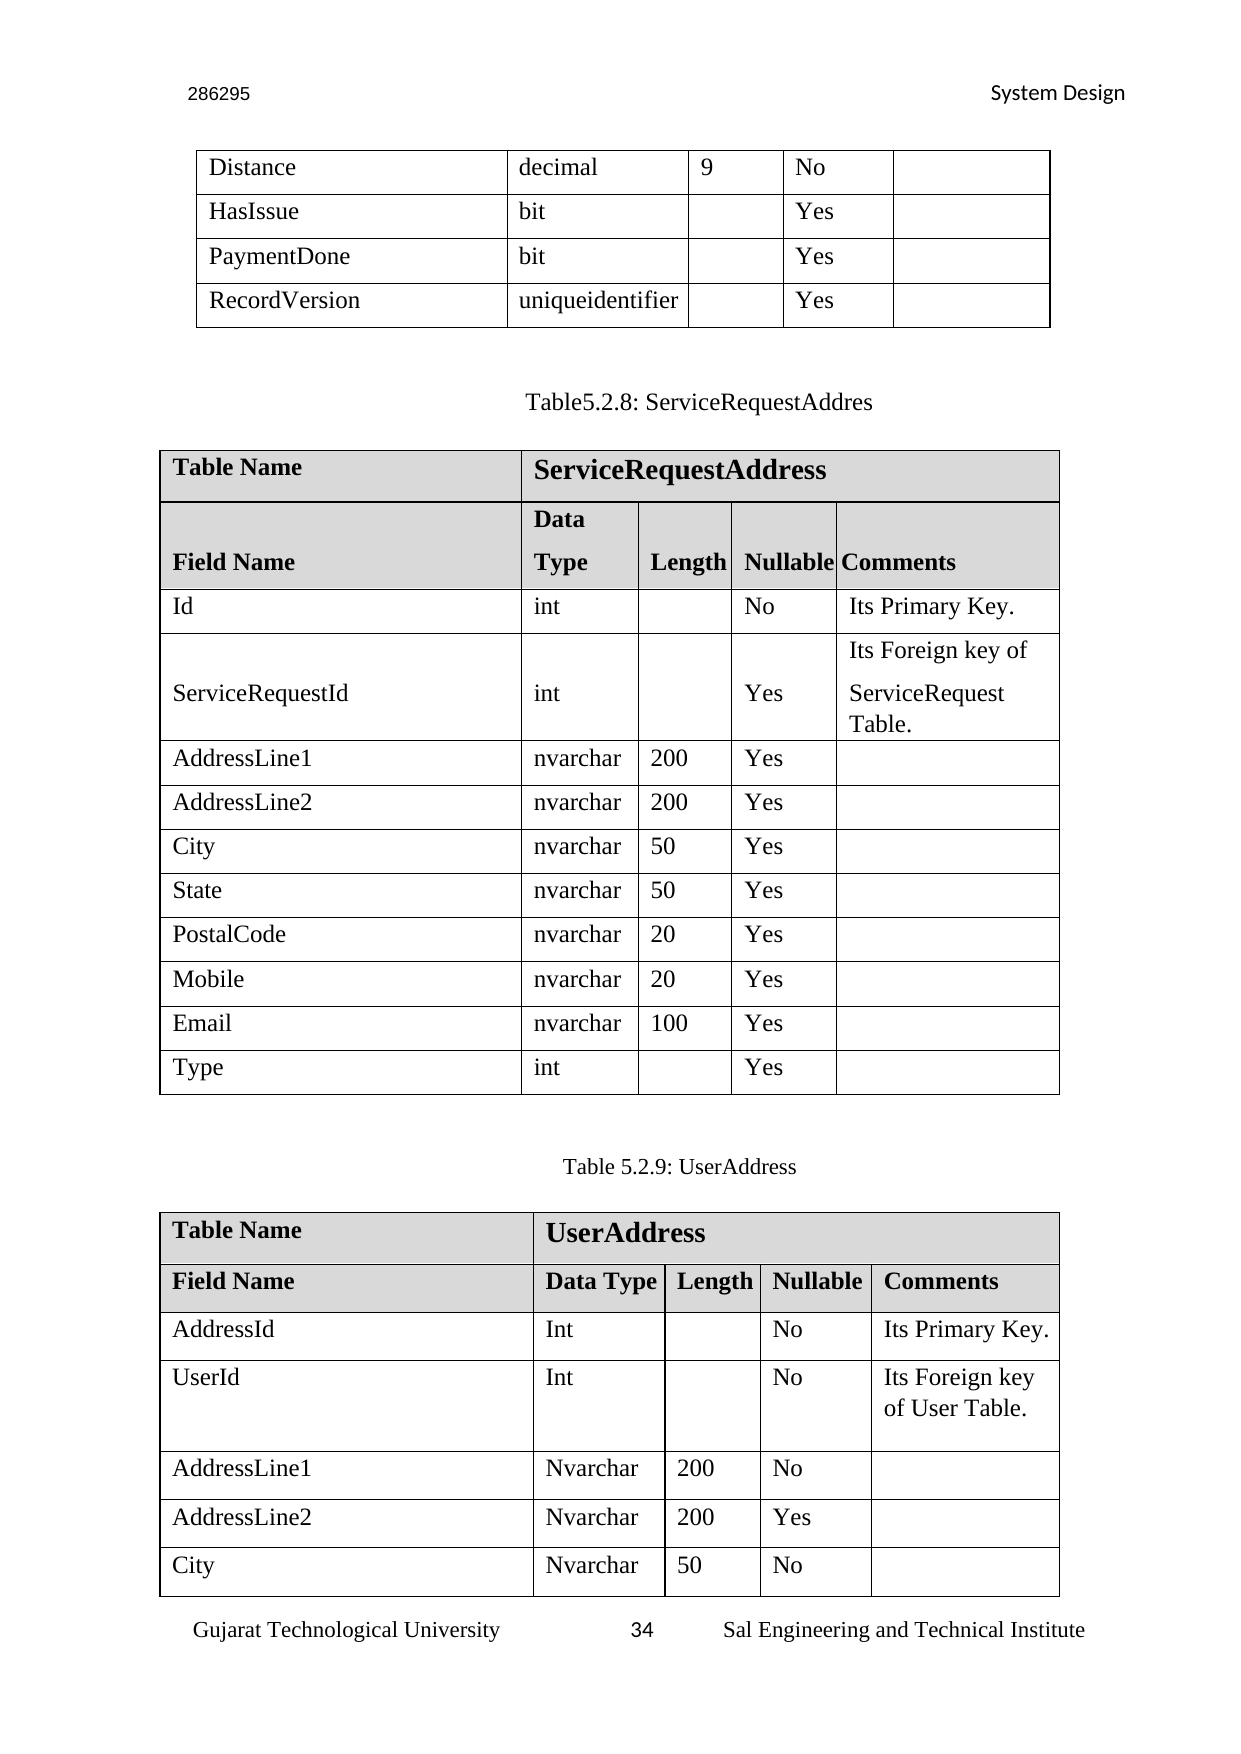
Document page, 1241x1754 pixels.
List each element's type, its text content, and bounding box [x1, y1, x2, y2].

table_cell Comments [837, 503, 1059, 588]
table_cell 200 [639, 741, 731, 784]
table_cell Nullable [761, 1265, 871, 1312]
table_cell Yes [732, 1007, 836, 1050]
table_cell [639, 1051, 731, 1094]
table_cell [837, 830, 1059, 873]
table_cell [666, 1361, 760, 1451]
table_cell AddressLine2 [161, 786, 521, 829]
table_cell [894, 151, 1049, 194]
table_header Table Name [161, 1213, 533, 1263]
table_cell No [761, 1361, 871, 1451]
table_cell Length [639, 503, 731, 588]
table_cell [894, 195, 1049, 238]
table_cell 20 [639, 962, 731, 1006]
table_header ServiceRequestAddress [522, 451, 1059, 501]
table_cell nvarchar [522, 830, 638, 873]
table_cell Nullable [732, 503, 836, 588]
table_cell City [161, 1548, 533, 1596]
table_header Table Name [161, 451, 521, 501]
table_cell Nvarchar [534, 1452, 664, 1499]
table_cell Id [161, 590, 521, 633]
table_cell int [522, 590, 638, 633]
table_cell 50 [639, 830, 731, 873]
table_cell 50 [639, 874, 731, 917]
table_cell No [761, 1452, 871, 1499]
table_cell Int [534, 1361, 664, 1451]
table_cell nvarchar [522, 741, 638, 784]
table_cell 20 [639, 918, 731, 961]
table_cell [689, 239, 783, 282]
table_cell RecordVersion [197, 284, 507, 327]
table_cell Type [161, 1051, 521, 1094]
table_cell [894, 239, 1049, 282]
table_cell City [161, 830, 521, 873]
table_cell uniqueidentifier [508, 284, 688, 327]
table_cell decimal [508, 151, 688, 194]
table_cell Yes [732, 962, 836, 1006]
table_cell UserId [161, 1361, 533, 1451]
table_cell Its Foreign key of ServiceRequest Table. [837, 634, 1059, 740]
table_cell Yes [732, 786, 836, 829]
table_cell Yes [784, 239, 893, 282]
table_cell Yes [732, 741, 836, 784]
table_cell HasIssue [197, 195, 507, 238]
table_cell [837, 1051, 1059, 1094]
table_cell 50 [666, 1548, 760, 1596]
table_cell nvarchar [522, 874, 638, 917]
table_cell Data Type [522, 503, 638, 588]
table_cell Yes [732, 1051, 836, 1094]
text Table5.2.8: ServiceRequestAddres [525, 387, 1090, 416]
table_cell AddressLine1 [161, 741, 521, 784]
table_cell [639, 590, 731, 633]
table_cell nvarchar [522, 1007, 638, 1050]
table_cell bit [508, 195, 688, 238]
table_cell [894, 284, 1049, 327]
table_cell [666, 1313, 760, 1360]
table_cell ServiceRequestId [161, 634, 521, 740]
table_cell Field Name [161, 1265, 533, 1312]
table_cell No [761, 1548, 871, 1596]
table_cell [689, 284, 783, 327]
table_cell Data Type [534, 1265, 664, 1312]
table_cell 200 [666, 1500, 760, 1547]
table_cell [689, 195, 783, 238]
table_cell Yes [761, 1500, 871, 1547]
table_cell Yes [732, 874, 836, 917]
table_cell 100 [639, 1007, 731, 1050]
table_cell nvarchar [522, 962, 638, 1006]
table_cell nvarchar [522, 918, 638, 961]
table_header UserAddress [534, 1213, 1059, 1263]
table_cell Comments [872, 1265, 1059, 1312]
table_cell [872, 1548, 1059, 1596]
table_cell PostalCode [161, 918, 521, 961]
table_cell Yes [732, 634, 836, 740]
table_cell AddressLine1 [161, 1452, 533, 1499]
table_cell 200 [666, 1452, 760, 1499]
table_cell [872, 1452, 1059, 1499]
table_cell Its Primary Key. [837, 590, 1059, 633]
table_cell Field Name [161, 503, 521, 588]
table_cell Length [666, 1265, 760, 1312]
table_cell PaymentDone [197, 239, 507, 282]
table_cell Mobile [161, 962, 521, 1006]
table_cell Its Foreign key of User Table. [872, 1361, 1059, 1451]
table_cell No [761, 1313, 871, 1360]
table_cell bit [508, 239, 688, 282]
table_cell AddressLine2 [161, 1500, 533, 1547]
table_cell [872, 1500, 1059, 1547]
table_cell 200 [639, 786, 731, 829]
text Table 5.2.9: UserAddress [563, 1153, 1090, 1179]
table_cell [837, 874, 1059, 917]
table_cell Distance [197, 151, 507, 194]
table_cell No [732, 590, 836, 633]
table_cell State [161, 874, 521, 917]
table_cell int [522, 634, 638, 740]
table_cell Yes [732, 918, 836, 961]
table_cell Yes [732, 830, 836, 873]
table_cell Yes [784, 284, 893, 327]
table_cell Yes [784, 195, 893, 238]
table_cell [837, 1007, 1059, 1050]
table_cell Its Primary Key. [872, 1313, 1059, 1360]
table_cell Nvarchar [534, 1500, 664, 1547]
table_cell AddressId [161, 1313, 533, 1360]
table_cell [837, 918, 1059, 961]
table_cell [639, 634, 731, 740]
table_cell [837, 962, 1059, 1006]
table_cell nvarchar [522, 786, 638, 829]
table_cell Nvarchar [534, 1548, 664, 1596]
table_cell Email [161, 1007, 521, 1050]
table_cell No [784, 151, 893, 194]
table_cell int [522, 1051, 638, 1094]
table_cell 9 [689, 151, 783, 194]
table_cell [837, 741, 1059, 784]
table_cell [837, 786, 1059, 829]
table_cell Int [534, 1313, 664, 1360]
